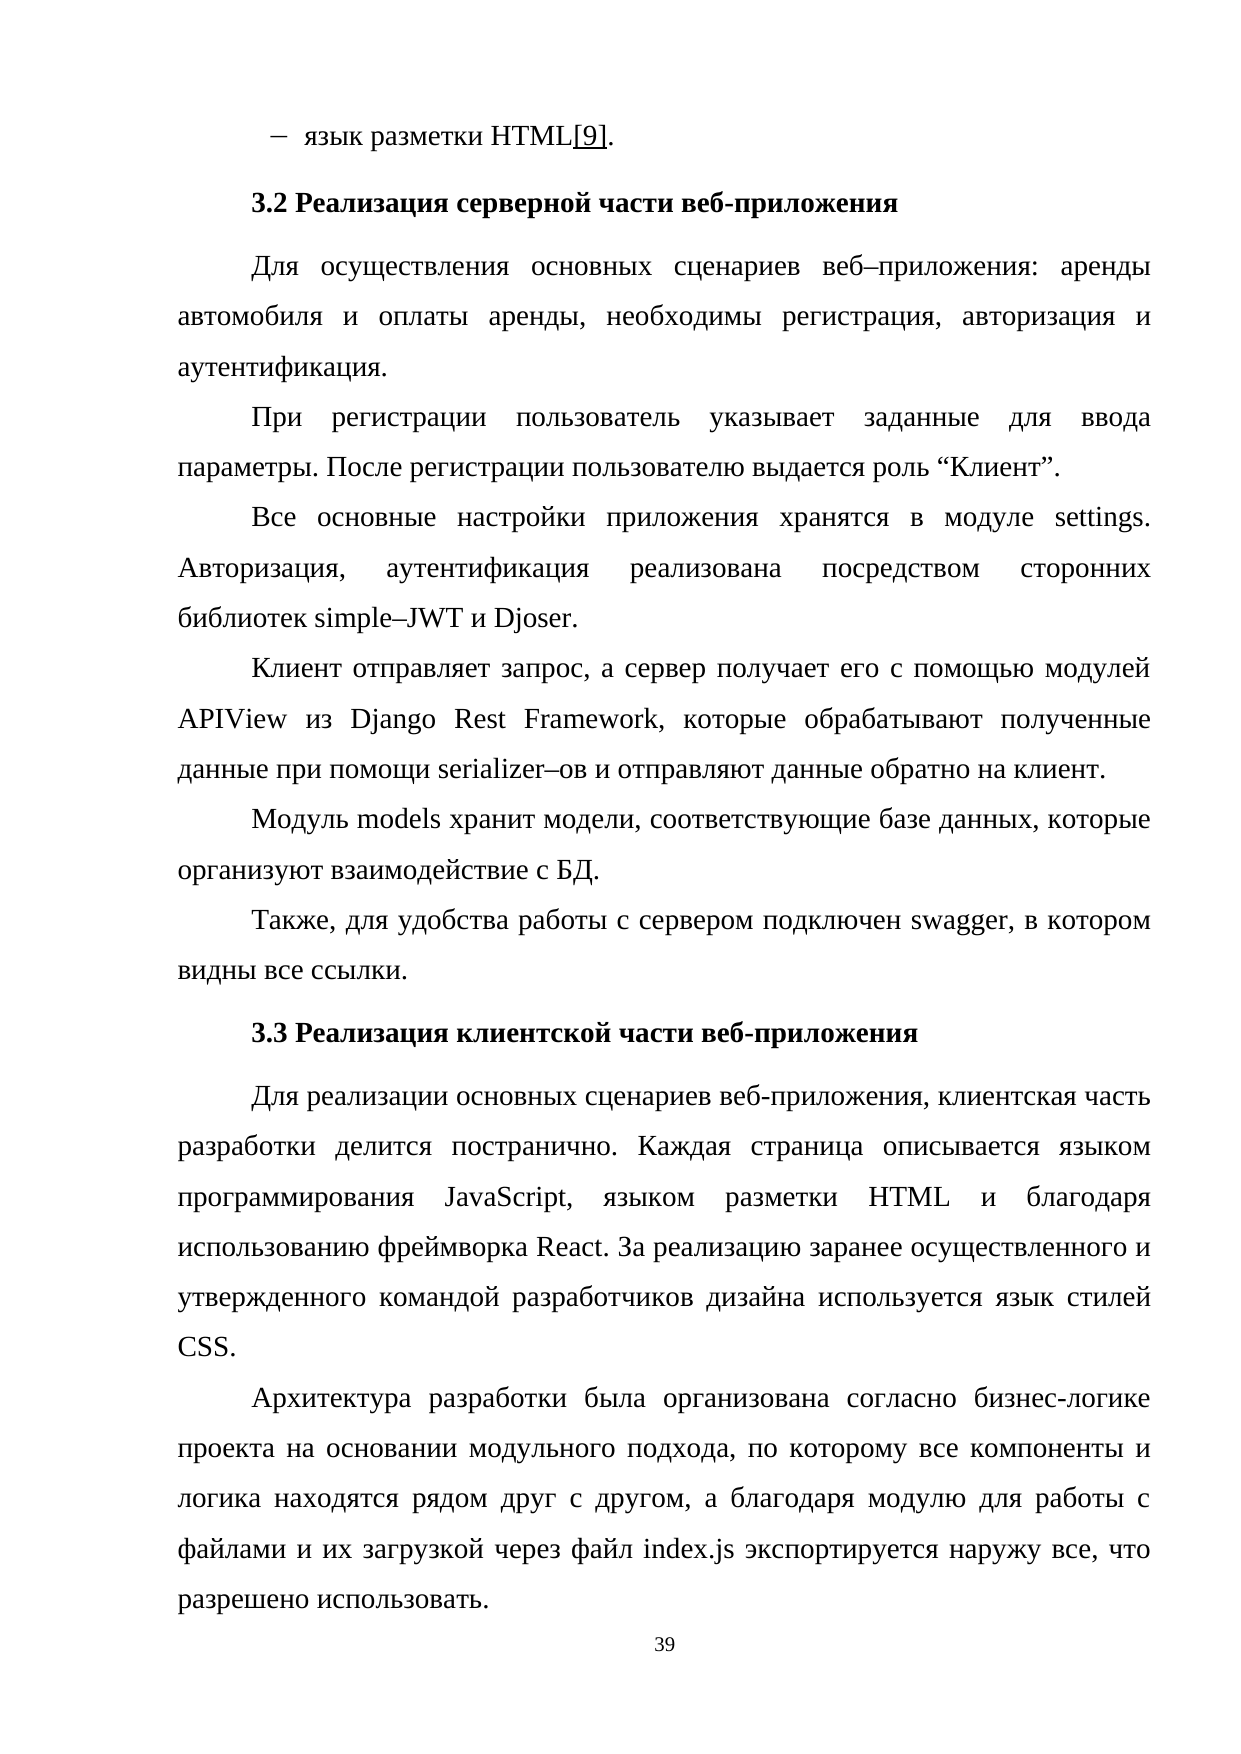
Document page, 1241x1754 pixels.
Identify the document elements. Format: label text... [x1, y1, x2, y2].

text Архитектура разработки была организована согласно бизнес-логике проекта на основании модульного подхода, по которому все компоненты и логика находятся рядом друг с другом, а благодаря модулю для работы с файлами и их загрузкой через файл index.js экспортируется наружу все, что разрешено использовать. [177, 1380, 1152, 1615]
text Все основные настройки приложения хранятся в модуле settings. Авторизация, аутентификация реализована посредством сторонних библиотек simple–JWT и Djoser. [177, 499, 1152, 634]
text Для осуществления основных сценариев веб–приложения: аренды автомобиля и оплаты аренды, необходимы регистрация, авторизация и аутентификация. [177, 248, 1152, 382]
text Также, для удобства работы с сервером подключен swagger, в котором видны все ссылки. [177, 902, 1152, 986]
list Реализация клиентской части веб-приложения [251, 1015, 1152, 1049]
list Реализация серверной части веб-приложения [251, 185, 1152, 219]
text Для реализации основных сценариев веб-приложения, клиентская часть разработки делится постранично. Каждая страница описывается языком программирования JavaScript, языком разметки HTML и благодаря использованию фреймворка React. За реализацию заранее осуществленного и утвержденного командой разработчиков дизайна используется язык стилей CSS. [177, 1078, 1152, 1363]
text При регистрации пользователь указывает заданные для ввода параметры. После регистрации пользователю выдается роль “Клиент”. [177, 399, 1152, 483]
text Модуль models хранит модели, соответствующие базе данных, которые организуют взаимодействие с БД. [177, 801, 1152, 885]
text язык разметки HTML[9]. [267, 118, 1152, 152]
text Клиент отправляет запрос, а сервер получает его с помощью модулей APIView из Django Rest Framework, которые обрабатывают полученные данные при помощи serializer–ов и отправляют данные обратно на клиент. [177, 651, 1152, 785]
